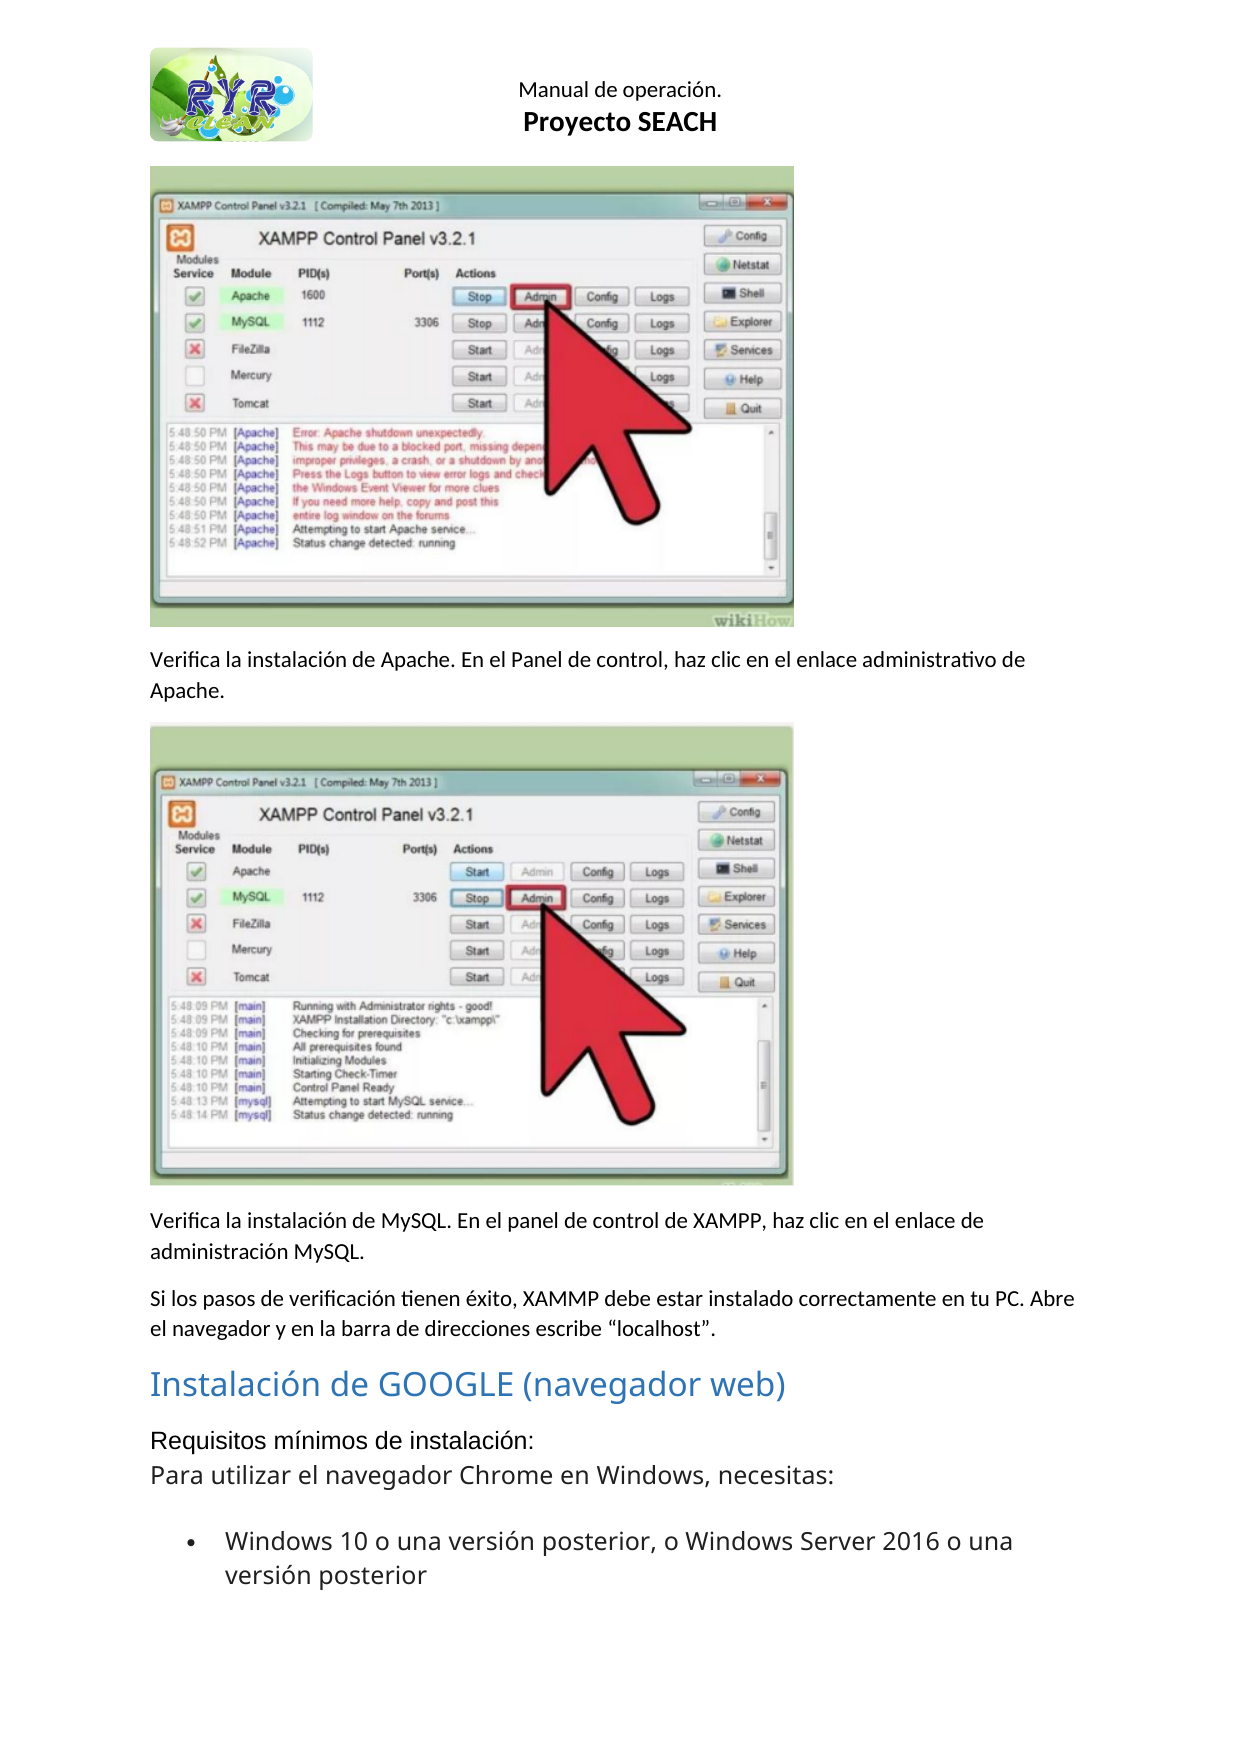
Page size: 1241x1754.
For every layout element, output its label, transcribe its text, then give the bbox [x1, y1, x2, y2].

list Windows 10 o una versión posterior, o Windows Server 2016 o una versión posterior [187, 1524, 1090, 1592]
text Si los pasos de verificación tienen éxito, XAMMP debe estar instalado correctamente en tu PC. Abre el navegador y en la barra de direcciones escribe “localhost”. [150, 1284, 1090, 1342]
picture [150, 166, 794, 627]
picture [150, 47, 313, 142]
picture [150, 722, 794, 1188]
text Instalación de GOOGLE (navegador web) [150, 1361, 1090, 1406]
text Verifica la instalación de MySQL. En el panel de control de XAMPP, haz clic en el enlace de administración MySQL. [150, 1207, 1090, 1265]
text Verifica la instalación de Apache. En el Panel de control, haz clic en el enlace administrativo de Apache. [150, 646, 1090, 704]
text Requisitos mínimos de instalación: Para utilizar el navegador Chrome en Windows, necesitas: [150, 1426, 1090, 1492]
